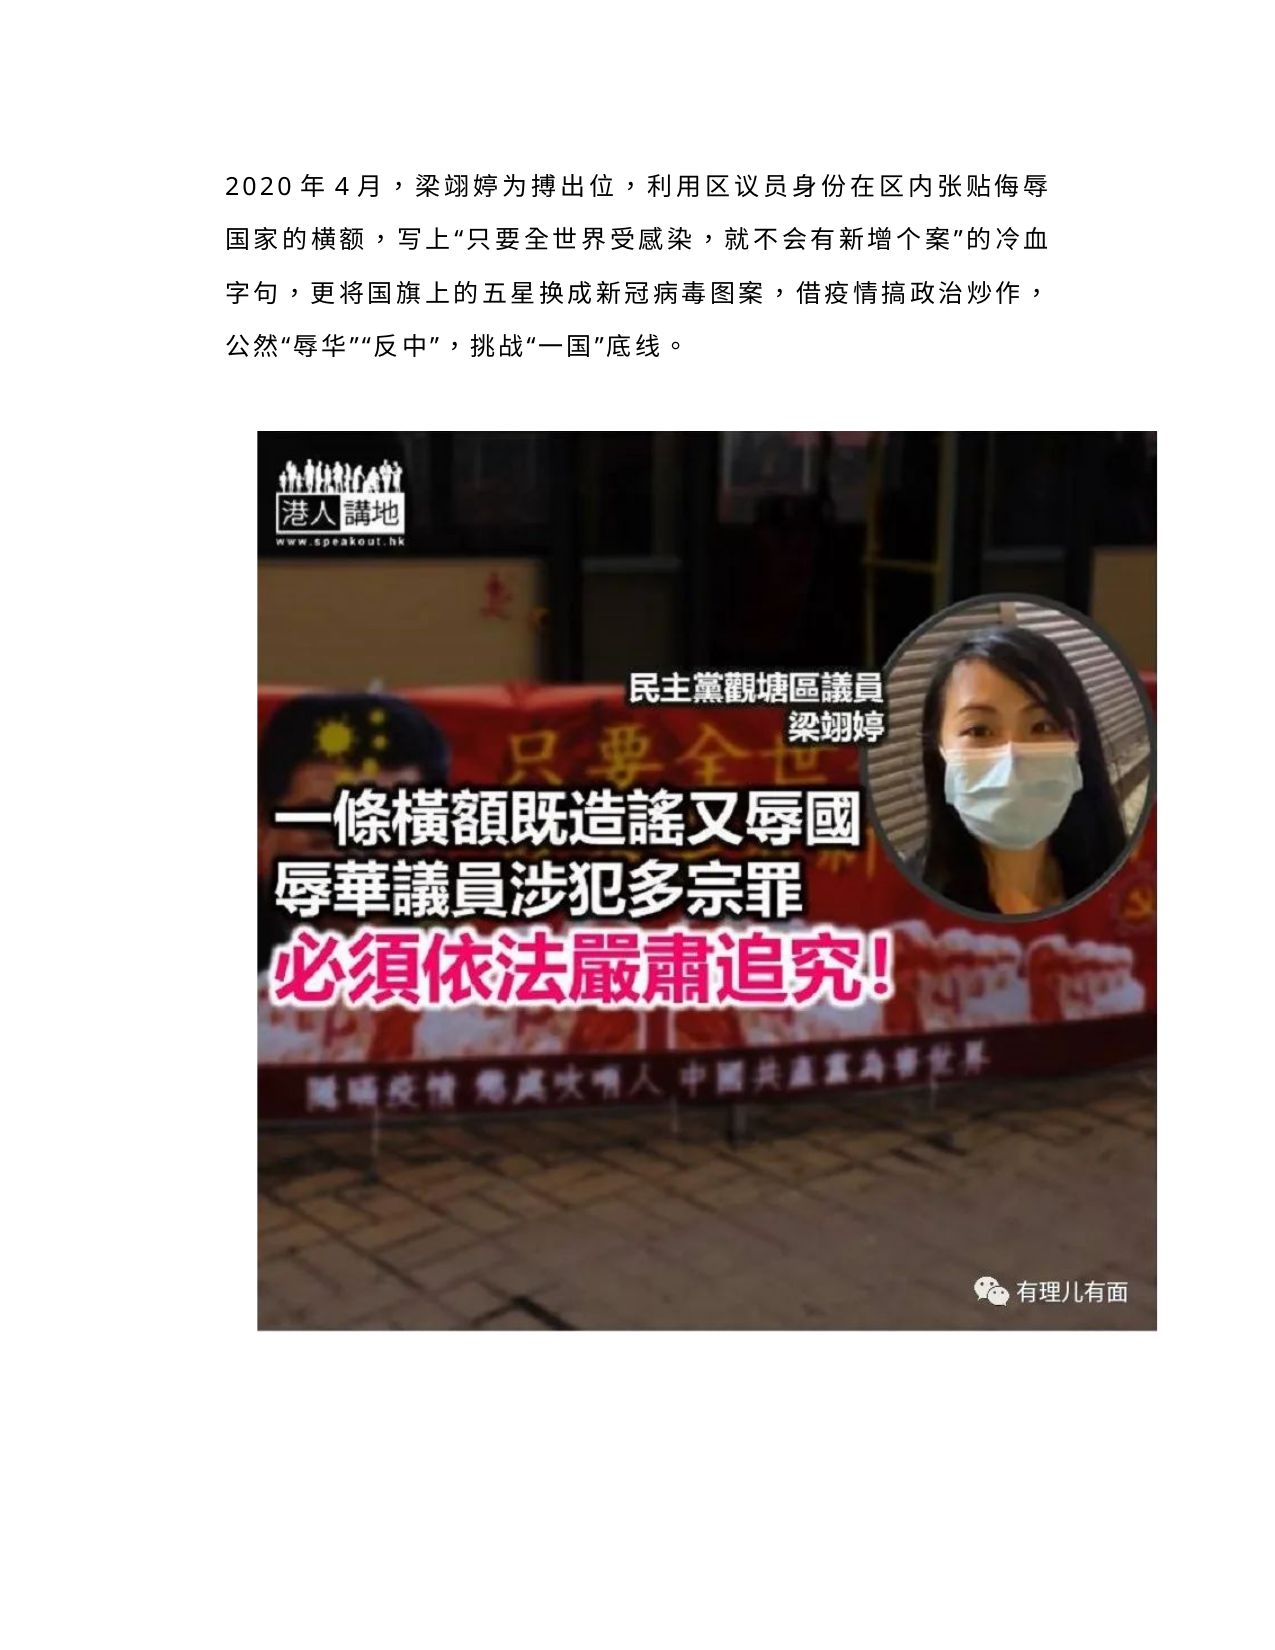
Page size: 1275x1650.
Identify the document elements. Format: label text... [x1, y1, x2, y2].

text 2020年4月，梁翊婷为搏出位，利用区议员身份在区内张贴侮辱国家的横额，写上“只要全世界受感染，就不会有新增个案”的冷血字句，更将国旗上的五星换成新冠病毒图案，借疫情搞政治炒作，公然“辱华”“反中”，挑战“一国”底线。 [225, 150, 1050, 362]
picture [257, 431, 1158, 1332]
